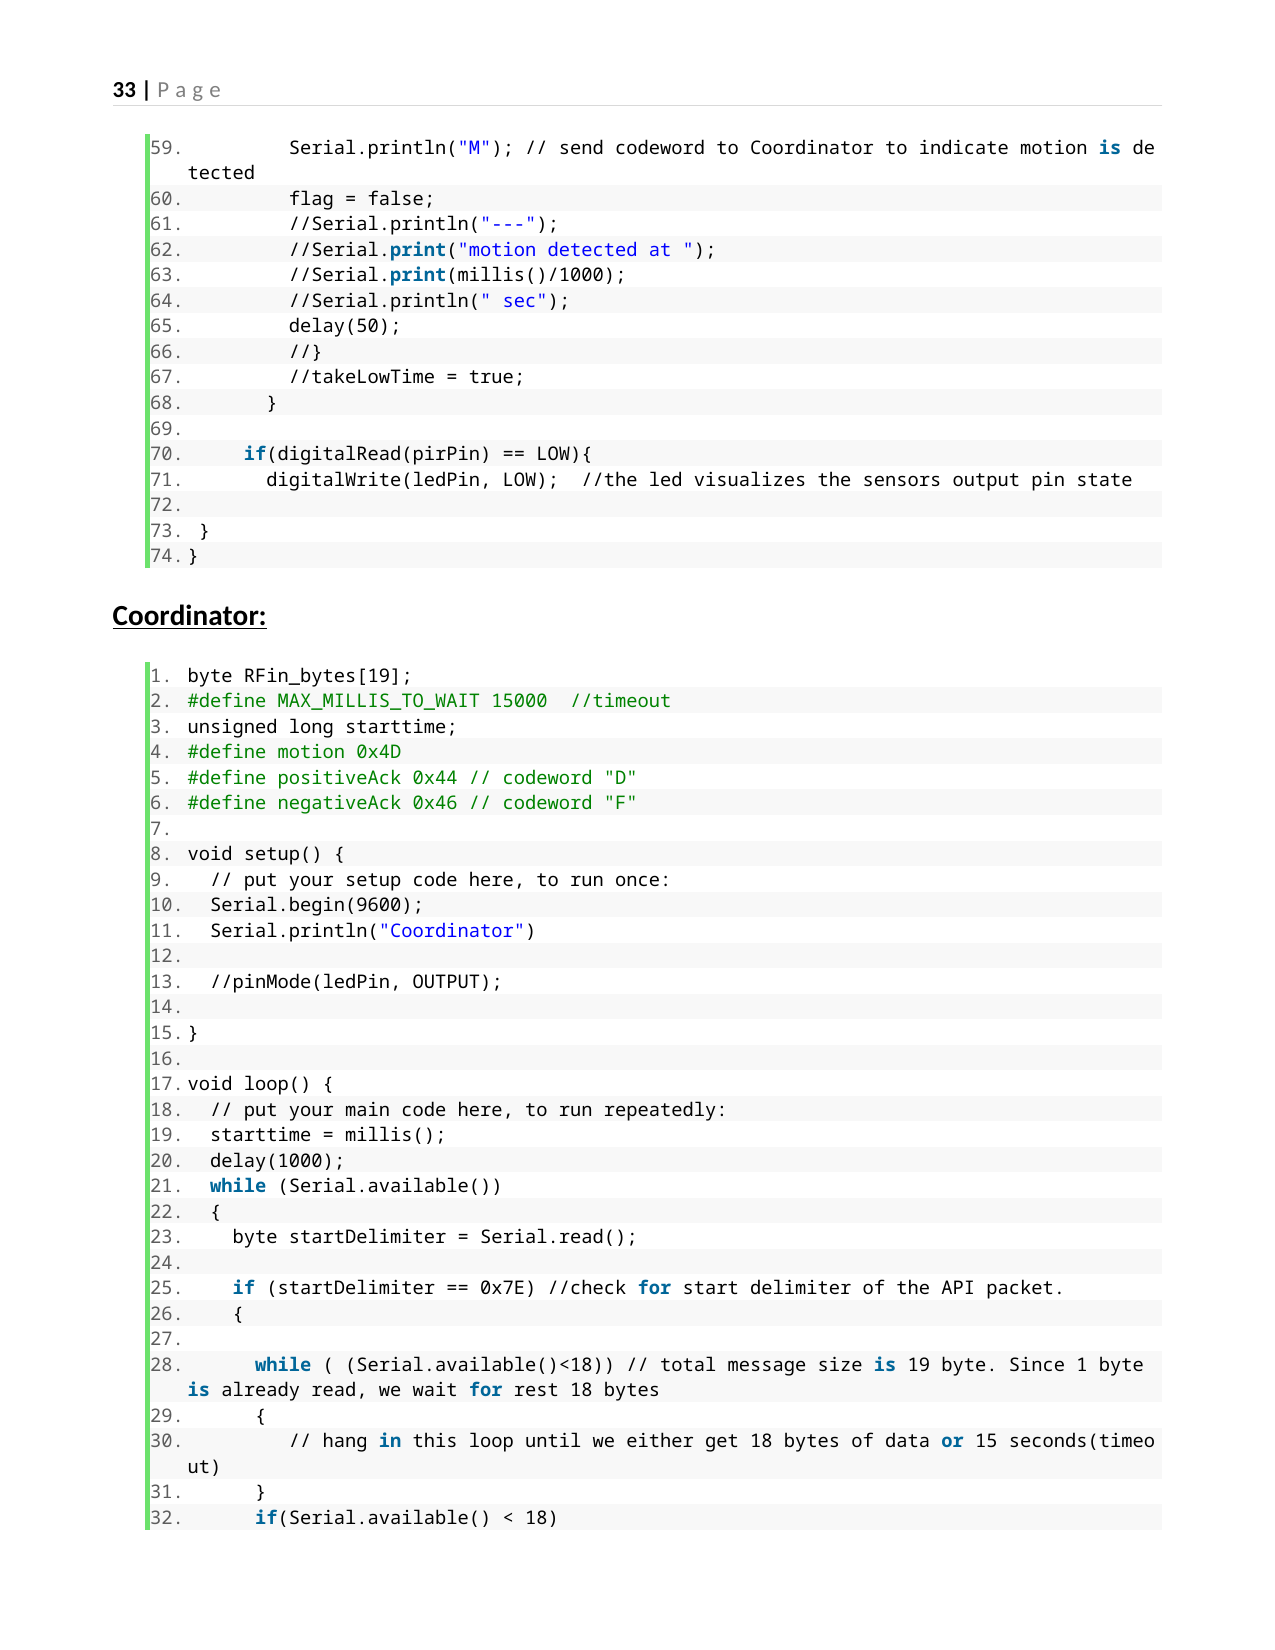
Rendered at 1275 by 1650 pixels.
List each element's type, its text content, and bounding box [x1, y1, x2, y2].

list //pinMode(ledPin, OUTPUT); [150, 968, 1162, 994]
list flag = false; [150, 185, 1162, 211]
list while ( (Serial.available()<18)) // total message size is 19 byte. Since 1 byte is already read, we wait for rest 18 bytes [150, 1351, 1162, 1402]
list //Serial.println(" sec"); [150, 287, 1162, 313]
list void loop() { [150, 1070, 1162, 1096]
list if (startDelimiter == 0x7E) //check for start delimiter of the API packet. [150, 1274, 1162, 1300]
text Coordinator: [112, 597, 1162, 633]
list //takeLowTime = true; [150, 364, 1162, 389]
list } [150, 517, 1162, 542]
list #define positiveAck 0x44 // codeword "D" [150, 764, 1162, 789]
list while (Serial.available()) [150, 1172, 1162, 1198]
list byte RFin_bytes[19]; [150, 662, 1162, 687]
list } [150, 542, 1162, 568]
list Serial.begin(9600); [150, 892, 1162, 917]
list //} [150, 338, 1162, 364]
list Serial.println("Coordinator") [150, 917, 1162, 943]
list delay(50); [150, 313, 1162, 338]
list #define negativeAck 0x46 // codeword "F" [150, 789, 1162, 815]
list // hang in this loop until we either get 18 bytes of data or 15 seconds(timeout) [150, 1428, 1162, 1479]
list //Serial.println("---"); [150, 211, 1162, 236]
list unsigned long starttime; [150, 713, 1162, 738]
list if(digitalRead(pirPin) == LOW){ [150, 440, 1162, 466]
list void setup() { [150, 841, 1162, 866]
list { [150, 1402, 1162, 1428]
list // put your setup code here, to run once: [150, 866, 1162, 892]
list } [150, 1479, 1162, 1504]
list if(Serial.available() < 18) [150, 1504, 1162, 1530]
list //Serial.print(millis()/1000); [150, 262, 1162, 287]
list // put your main code here, to run repeatedly: [150, 1096, 1162, 1121]
list #define motion 0x4D [150, 738, 1162, 764]
list digitalWrite(ledPin, LOW); //the led visualizes the sensors output pin state [150, 466, 1162, 491]
list byte startDelimiter = Serial.read(); [150, 1223, 1162, 1249]
list delay(1000); [150, 1147, 1162, 1172]
list Serial.println("M"); // send codeword to Coordinator to indicate motion is detected [150, 134, 1162, 185]
list } [150, 389, 1162, 415]
list #define MAX_MILLIS_TO_WAIT 15000 //timeout [150, 687, 1162, 713]
list //Serial.print("motion detected at "); [150, 236, 1162, 262]
list starttime = millis(); [150, 1121, 1162, 1147]
list { [150, 1198, 1162, 1223]
list } [150, 1019, 1162, 1045]
list { [150, 1300, 1162, 1326]
